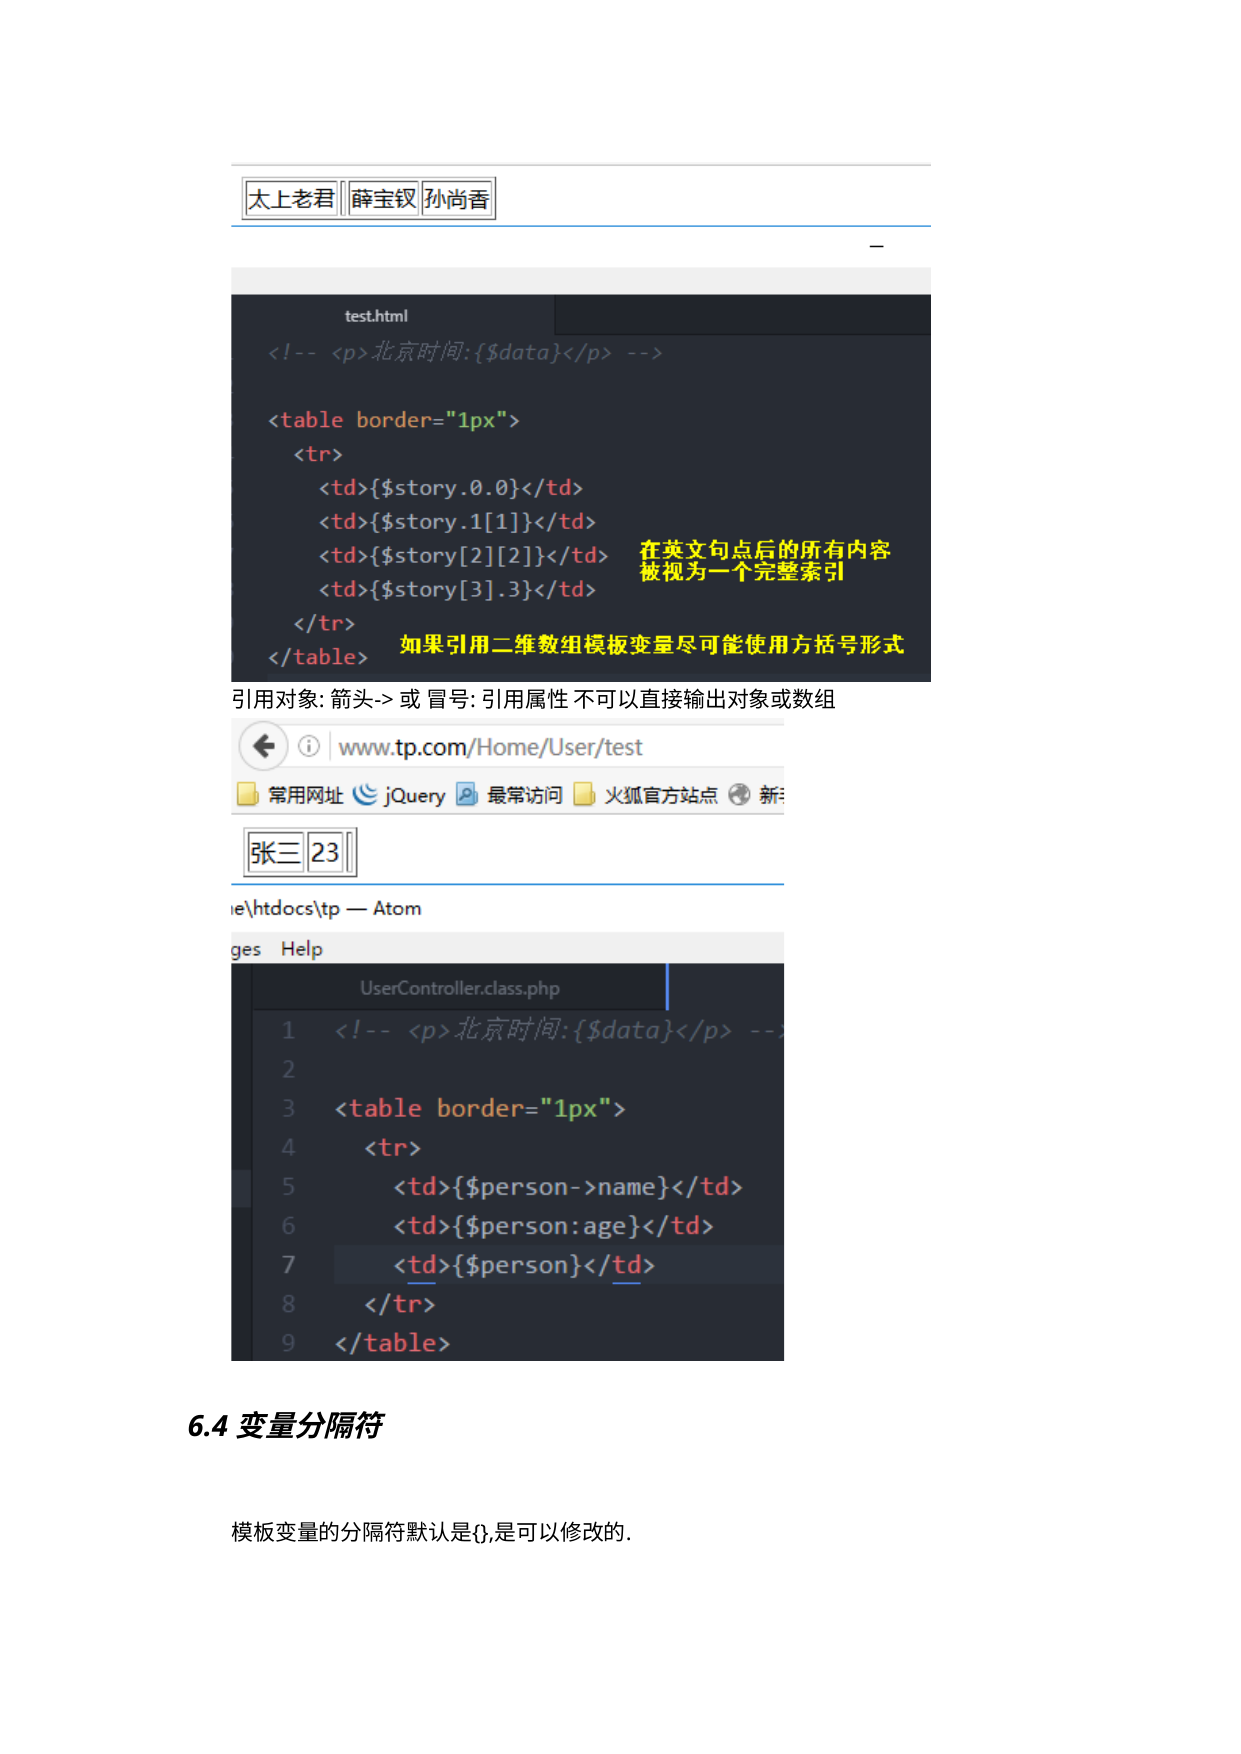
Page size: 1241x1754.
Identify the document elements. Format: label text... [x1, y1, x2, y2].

text 引用对象: 箭头-> 或 冒号: 引用属性 不可以直接输出对象或数组 [187, 682, 1053, 714]
picture [231, 162, 931, 682]
text 模板变量的分隔符默认是{},是可以修改的. [187, 1514, 1053, 1547]
subtitle 6.4 变量分隔符 [187, 1392, 1053, 1457]
picture [231, 718, 785, 1361]
